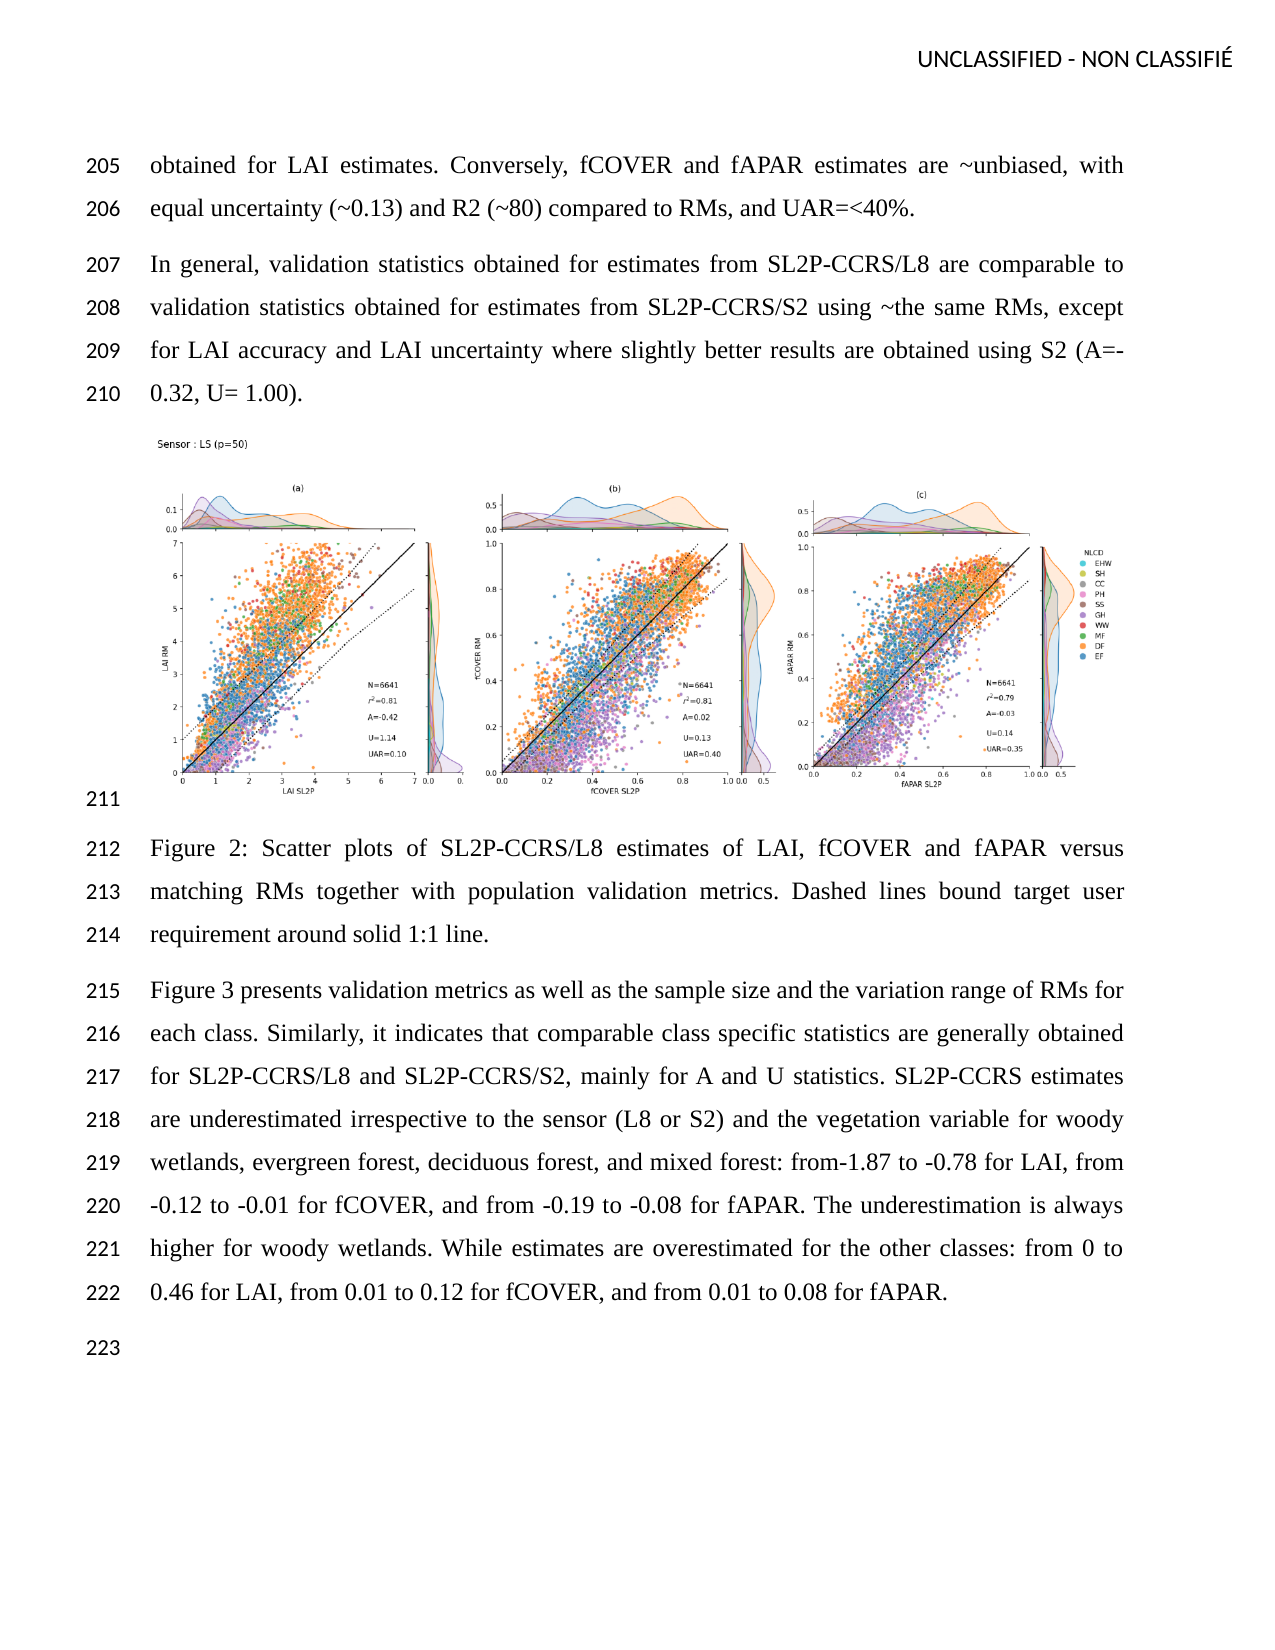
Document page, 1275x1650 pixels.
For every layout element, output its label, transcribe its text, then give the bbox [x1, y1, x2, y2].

picture [150, 433, 1125, 807]
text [150, 150, 1125, 222]
text Figure 2: Scatter plots of SL2P-CCRS/L8 estimates of LAI, fCOVER and fAPAR versus matching RMs together with population validation metrics. Dashed lines bound target user requirement around solid 1:1 line. [150, 833, 1125, 948]
text In general, validation statistics obtained for estimates from SL2P-CCRS/L8 are comparable to validation statistics obtained for estimates from SL2P-CCRS/S2 using ~the same RMs, except for LAI accuracy and LAI uncertainty where slightly better results are obtained using S2 (A=-0.32, U= 1.00). [150, 249, 1125, 407]
text Figure 3 presents validation metrics as well as the sample size and the variation range of RMs for each class. Similarly, it indicates that comparable class specific statistics are generally obtained for SL2P-CCRS/L8 and SL2P-CCRS/S2, mainly for A and U statistics. SL2P-CCRS estimates are underestimated irrespective to the sensor (L8 or S2) and the vegetation variable for woody wetlands, evergreen forest, deciduous forest, and mixed forest: from-1.87 to -0.78 for LAI, from -0.12 to -0.01 for fCOVER, and from -0.19 to -0.08 for fAPAR. The underestimation is always higher for woody wetlands. While estimates are overestimated for the other classes: from 0 to 0.46 for LAI, from 0.01 to 0.12 for fCOVER, and from 0.01 to 0.08 for fAPAR. [150, 975, 1125, 1305]
